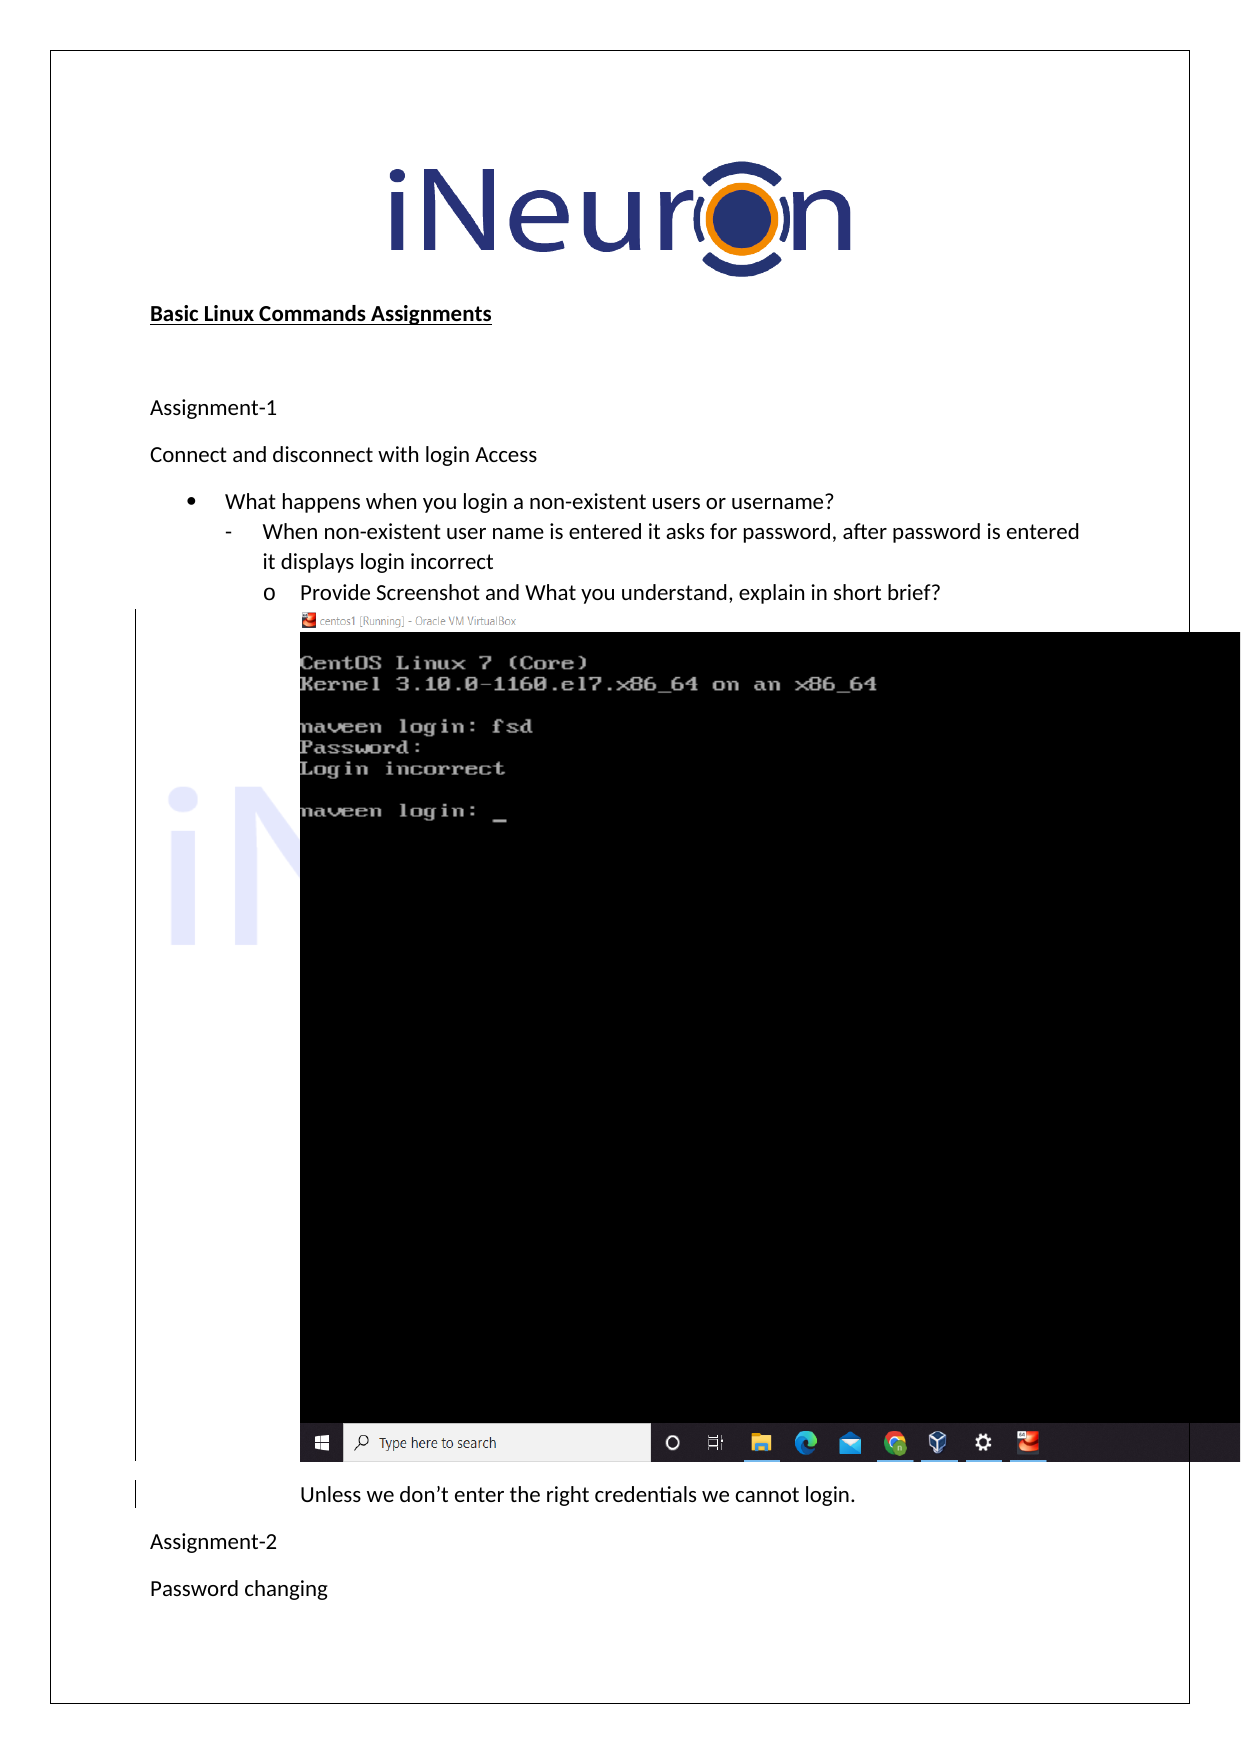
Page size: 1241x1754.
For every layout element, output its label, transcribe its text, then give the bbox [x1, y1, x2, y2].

list When non-existent user name is entered it asks for password, after password is entered it displays login incorrect [225, 517, 1090, 576]
picture [380, 150, 860, 281]
picture [1190, 609, 1241, 1462]
text Assignment-2 [150, 1527, 1090, 1555]
list Provide Screenshot and What you understand, explain in short brief? [262, 578, 1090, 607]
text Unless we don’t enter the right credentials we cannot login. [150, 1480, 1090, 1508]
text Password changing [150, 1574, 1090, 1602]
text Assignment-1 [150, 393, 1090, 421]
list What happens when you login a non-existent users or username? [187, 487, 1090, 515]
text Basic Linux Commands Assignments [150, 299, 1090, 328]
text Connect and disconnect with login Access [150, 440, 1090, 468]
picture [300, 609, 1189, 1462]
